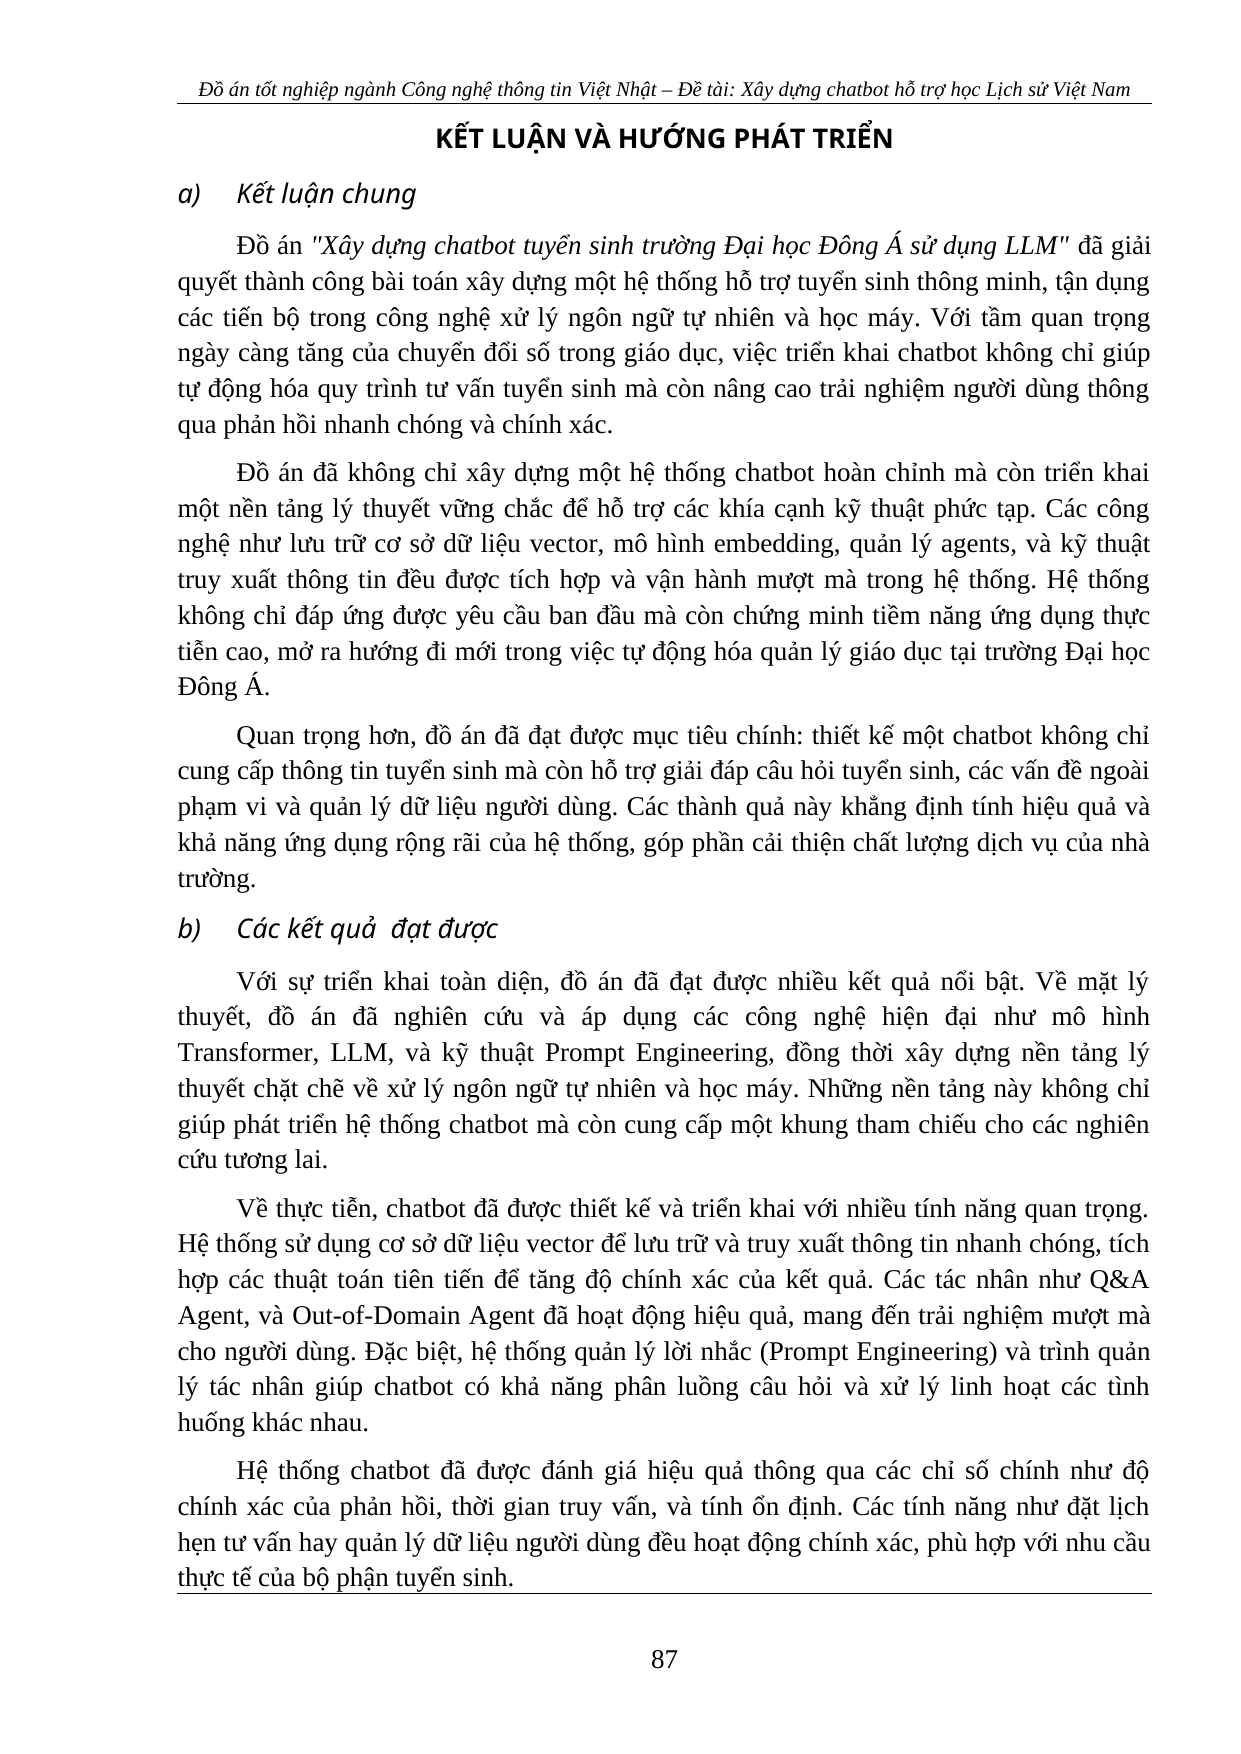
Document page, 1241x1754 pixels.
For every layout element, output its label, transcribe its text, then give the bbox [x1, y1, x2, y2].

text Hệ thống chatbot đã được đánh giá hiệu quả thông qua các chỉ số chính như độ chính xác của phản hồi, thời gian truy vấn, và tính ổn định. Các tính năng như đặt lịch hẹn tư vấn hay quản lý dữ liệu người dùng đều hoạt động chính xác, phù hợp với nhu cầu thực tế của bộ phận tuyển sinh. [177, 1454, 1152, 1593]
text Đồ án "Xây dựng chatbot tuyển sinh trường Đại học Đông Á sử dụng LLM" đã giải quyết thành công bài toán xây dựng một hệ thống hỗ trợ tuyển sinh thông minh, tận dụng các tiến bộ trong công nghệ xử lý ngôn ngữ tự nhiên và học máy. Với tầm quan trọng ngày càng tăng của chuyển đổi số trong giáo dục, việc triển khai chatbot không chỉ giúp tự động hóa quy trình tư vấn tuyển sinh mà còn nâng cao trải nghiệm người dùng thông qua phản hồi nhanh chóng và chính xác. [177, 229, 1152, 439]
subtitle Kết luận chung [177, 174, 1152, 211]
subtitle Các kết quả đạt được [177, 910, 1152, 947]
text Quan trọng hơn, đồ án đã đạt được mục tiêu chính: thiết kế một chatbot không chỉ cung cấp thông tin tuyển sinh mà còn hỗ trợ giải đáp câu hỏi tuyển sinh, các vấn đề ngoài phạm vi và quản lý dữ liệu người dùng. Các thành quả này khẳng định tính hiệu quả và khả năng ứng dụng rộng rãi của hệ thống, góp phần cải thiện chất lượng dịch vụ của nhà trường. [177, 719, 1152, 893]
text Đồ án đã không chỉ xây dựng một hệ thống chatbot hoàn chỉnh mà còn triển khai một nền tảng lý thuyết vững chắc để hỗ trợ các khía cạnh kỹ thuật phức tạp. Các công nghệ như lưu trữ cơ sở dữ liệu vector, mô hình embedding, quản lý agents, và kỹ thuật truy xuất thông tin đều được tích hợp và vận hành mượt mà trong hệ thống. Hệ thống không chỉ đáp ứng được yêu cầu ban đầu mà còn chứng minh tiềm năng ứng dụng thực tiễn cao, mở ra hướng đi mới trong việc tự động hóa quản lý giáo dục tại trường Đại học Đông Á. [177, 456, 1152, 702]
text Về thực tiễn, chatbot đã được thiết kế và triển khai với nhiều tính năng quan trọng. Hệ thống sử dụng cơ sở dữ liệu vector để lưu trữ và truy xuất thông tin nhanh chóng, tích hợp các thuật toán tiên tiến để tăng độ chính xác của kết quả. Các tác nhân như Q&A Agent, và Out-of-Domain Agent đã hoạt động hiệu quả, mang đến trải nghiệm mượt mà cho người dùng. Đặc biệt, hệ thống quản lý lời nhắc (Prompt Engineering) và trình quản lý tác nhân giúp chatbot có khả năng phân luồng câu hỏi và xử lý linh hoạt các tình huống khác nhau. [177, 1192, 1152, 1437]
text Với sự triển khai toàn diện, đồ án đã đạt được nhiều kết quả nổi bật. Về mặt lý thuyết, đồ án đã nghiên cứu và áp dụng các công nghệ hiện đại như mô hình Transformer, LLM, và kỹ thuật Prompt Engineering, đồng thời xây dựng nền tảng lý thuyết chặt chẽ về xử lý ngôn ngữ tự nhiên và học máy. Những nền tảng này không chỉ giúp phát triển hệ thống chatbot mà còn cung cấp một khung tham chiếu cho các nghiên cứu tương lai. [177, 965, 1152, 1174]
subtitle KẾT LUẬN VÀ HƯỚNG PHÁT TRIỂN [177, 119, 1152, 156]
